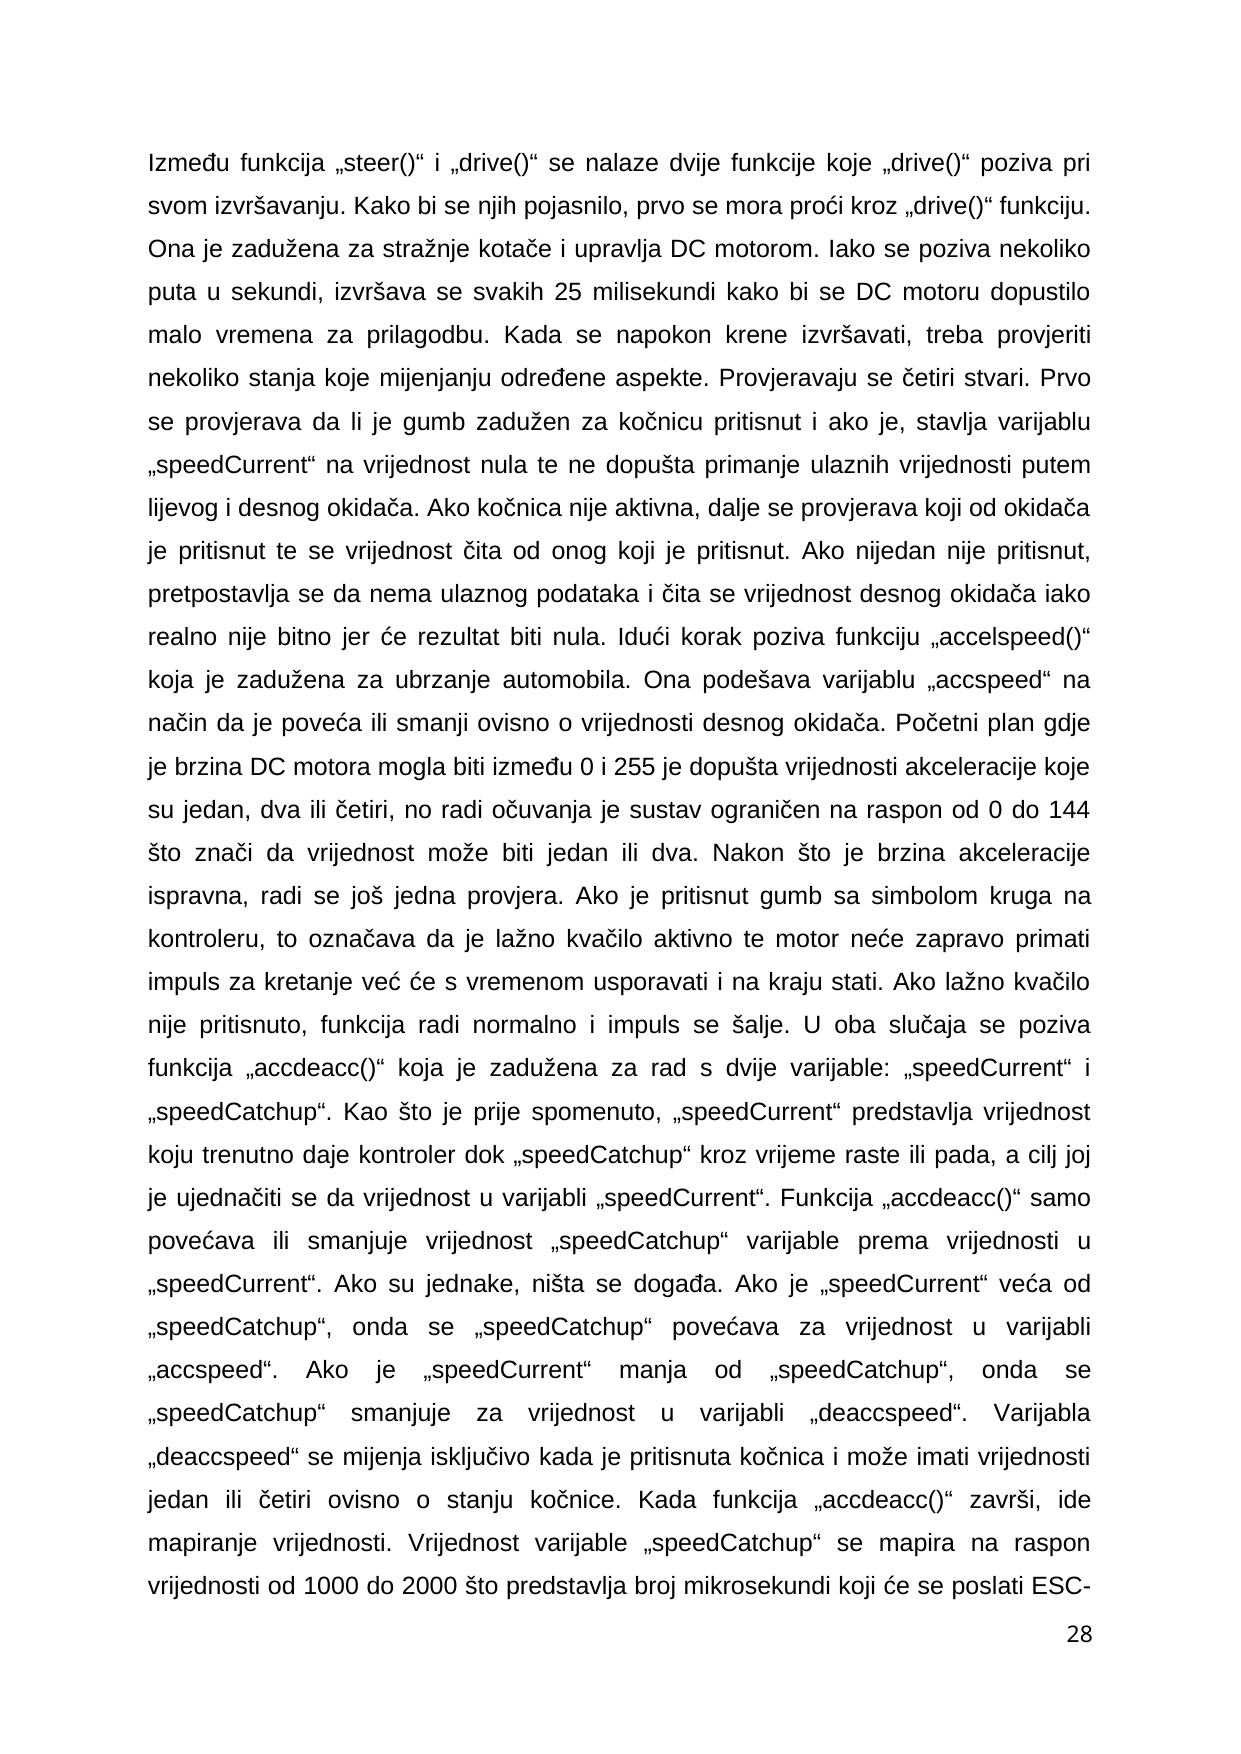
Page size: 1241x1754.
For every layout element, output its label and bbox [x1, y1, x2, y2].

text [148, 148, 1092, 1599]
